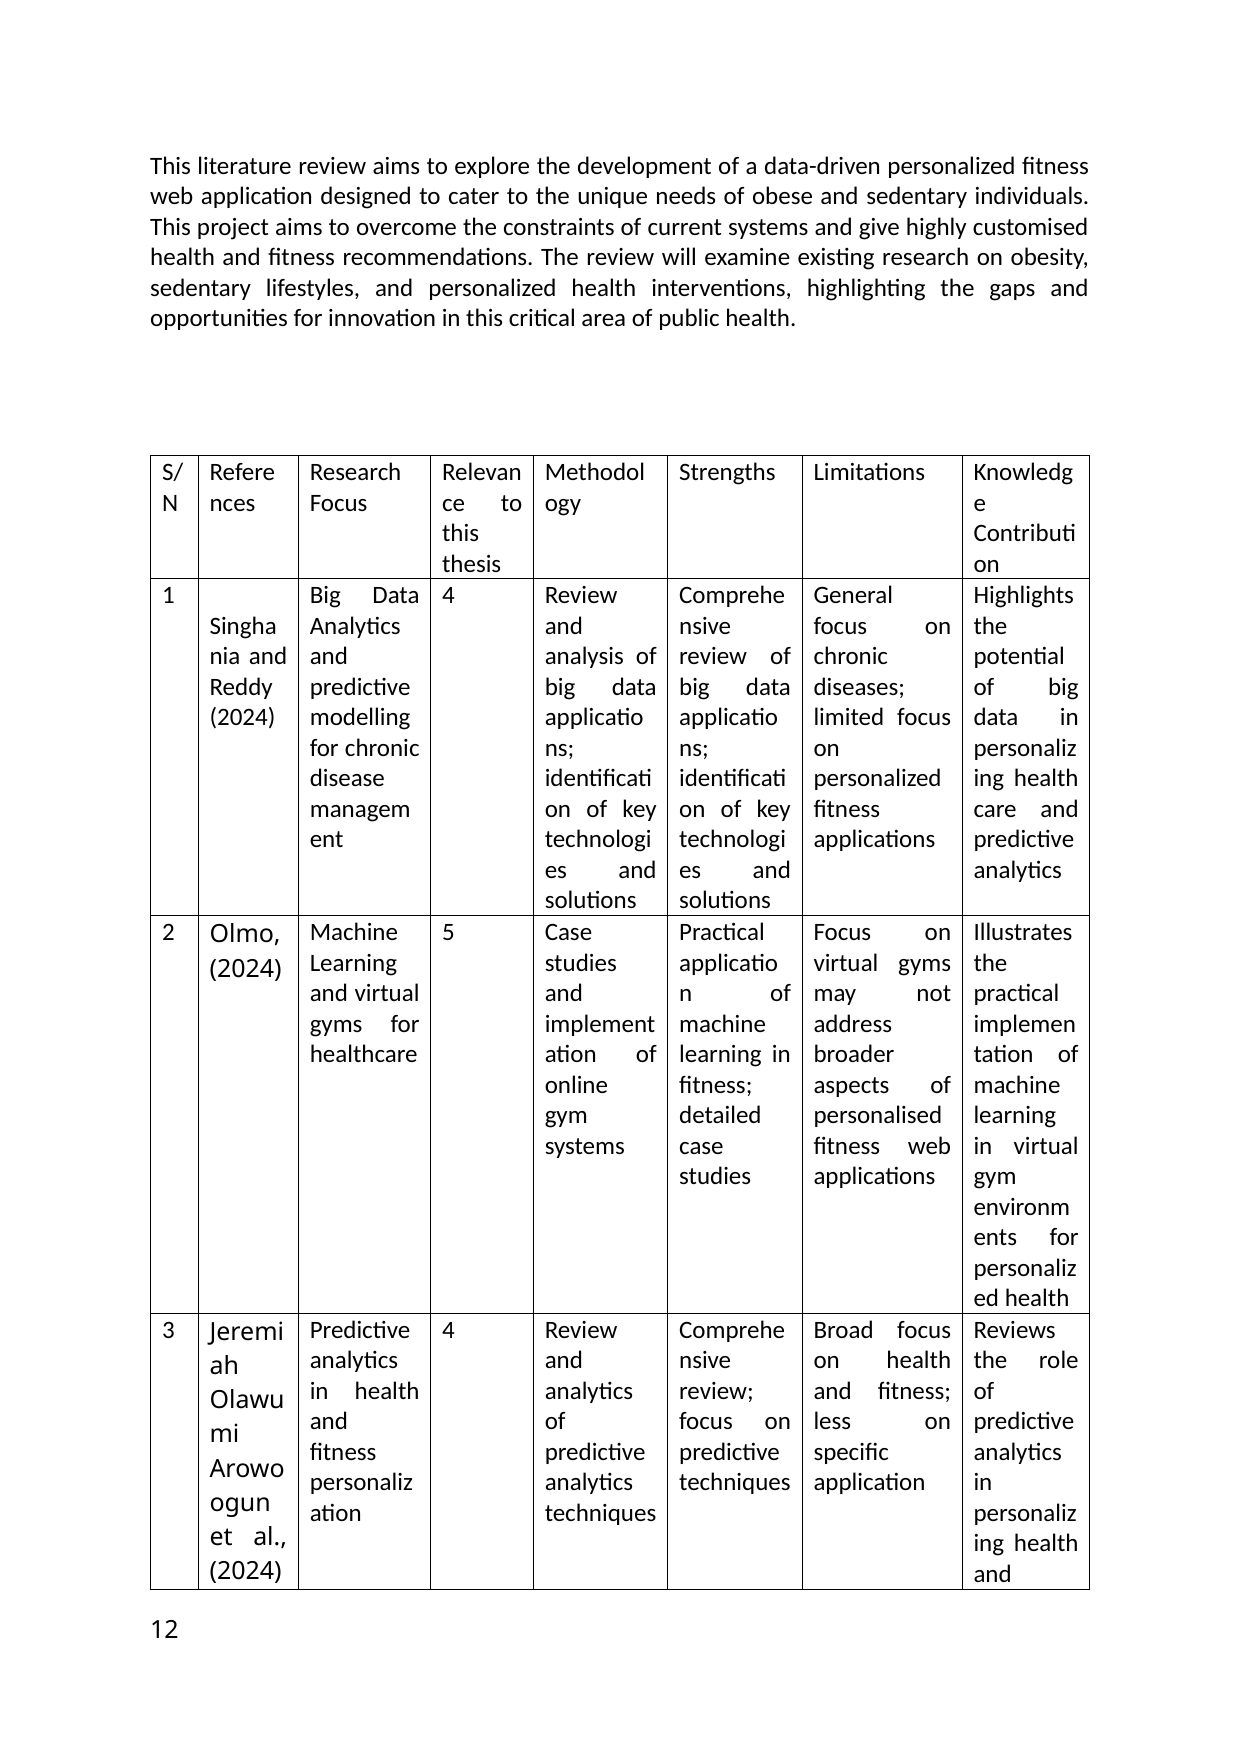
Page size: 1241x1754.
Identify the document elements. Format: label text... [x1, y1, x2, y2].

table_cell Focus on virtual gyms may not address broader aspects of personalised fitness web applications [803, 916, 962, 1313]
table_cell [963, 1314, 1089, 1589]
table_header Methodology [534, 456, 667, 578]
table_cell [668, 1314, 802, 1589]
table_cell [199, 579, 298, 915]
table_cell Highlights the potential of big data in personalizing health care and predictive analytics [963, 579, 1089, 915]
table_cell 1 [151, 579, 198, 915]
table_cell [299, 1314, 430, 1589]
table_header References [199, 456, 298, 578]
table_cell [199, 1314, 298, 1589]
table_cell Case studies and implementation of online gym systems [534, 916, 667, 1313]
table_cell 5 [431, 916, 533, 1313]
table_cell 4 [431, 579, 533, 915]
table_header Strengths [668, 456, 802, 578]
table_cell Machine Learning and virtual gyms for healthcare [299, 916, 430, 1313]
table_header Limitations [803, 456, 962, 578]
table_cell Comprehensive review of big data applications; identification of key technologies and solutions [668, 579, 802, 915]
table_cell General focus on chronic diseases; limited focus on personalized fitness applications [803, 579, 962, 915]
table_header Knowledge Contribution [963, 456, 1089, 578]
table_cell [803, 1314, 962, 1589]
table_cell Practical application of machine learning in fitness; detailed case studies [668, 916, 802, 1313]
table_cell Illustrates the practical implementation of machine learning in virtual gym environments for personalized health [963, 916, 1089, 1313]
table_header S/N [151, 456, 198, 578]
table_cell 4 [431, 1314, 533, 1589]
table_cell Review and analysis of big data applications; identification of key technologies and solutions [534, 579, 667, 915]
text This literature review aims to explore the development of a data-driven personalized fitness web application designed to cater to the unique needs of obese and sedentary individuals. This project aims to overcome the constraints of current systems and give highly customised health and fitness recommendations. The review will examine existing research on obesity, sedentary lifestyles, and personalized health interventions, highlighting the gaps and opportunities for innovation in this critical area of public health. [150, 150, 1090, 333]
table_cell 3 [151, 1314, 198, 1589]
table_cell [534, 1314, 667, 1589]
table_cell [199, 916, 298, 1313]
table_cell 2 [151, 916, 198, 1313]
table_cell Big Data Analytics and predictive modelling for chronic disease management [299, 579, 430, 915]
table_header Relevance to this thesis [431, 456, 533, 578]
table_header Research Focus [299, 456, 430, 578]
